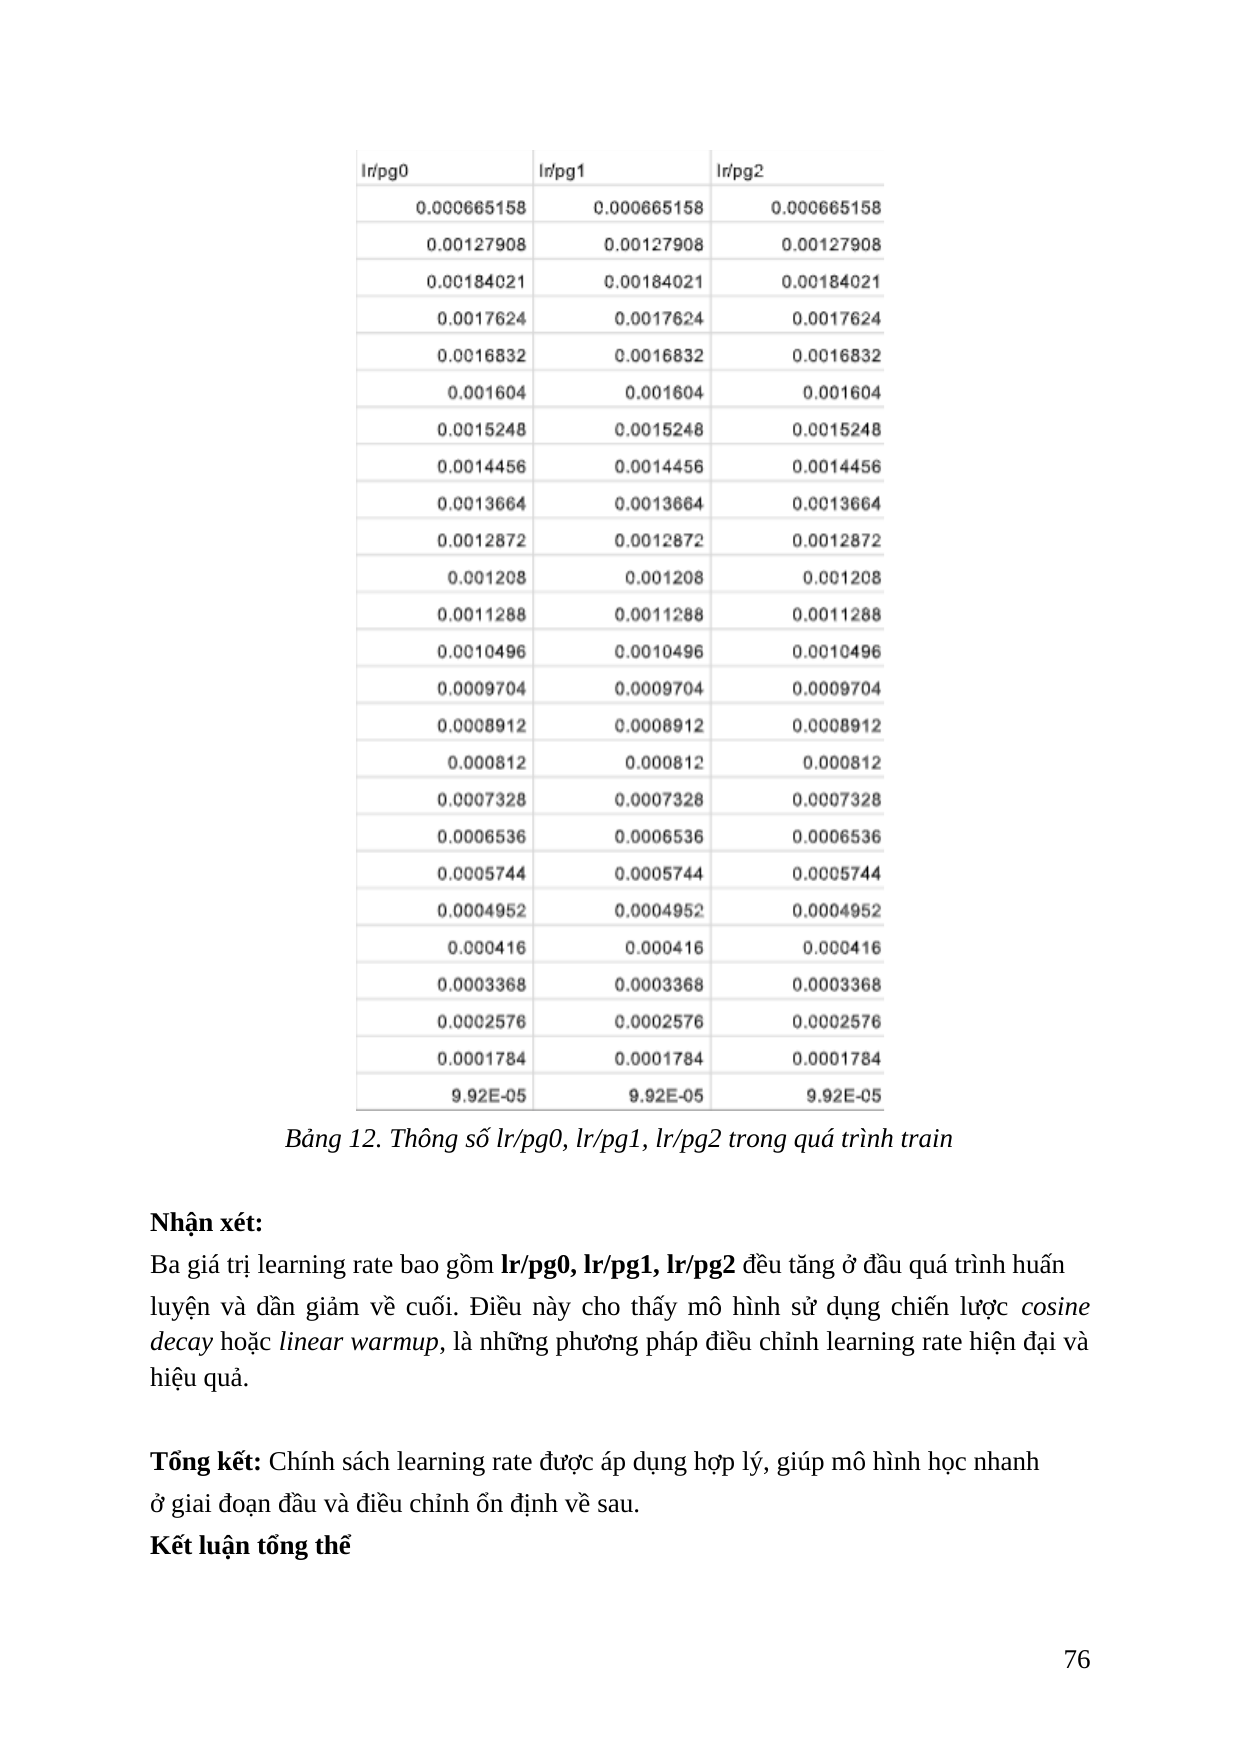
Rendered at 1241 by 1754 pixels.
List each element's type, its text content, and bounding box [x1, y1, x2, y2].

text luyện và dần giảm về cuối. Điều này cho thấy mô hình sử dụng chiến lược cosine decay hoặc linear warmup, là những phương pháp điều chỉnh learning rate hiện đại và hiệu quả. [150, 1290, 1090, 1392]
text ở giai đoạn đầu và điều chỉnh ổn định về sau. [150, 1487, 1090, 1518]
text Nhận xét: [150, 1206, 1090, 1237]
subtitle Bảng 12. Thông số lr/pg0, lr/pg1, lr/pg2 trong quá trình train [150, 1122, 1090, 1153]
text Tổng kết: Chính sách learning rate được áp dụng hợp lý, giúp mô hình học nhanh [150, 1445, 1090, 1476]
picture [356, 150, 885, 1111]
text Ba giá trị learning rate bao gồm lr/pg0, lr/pg1, lr/pg2 đều tăng ở đầu quá trình huấn [150, 1248, 1090, 1279]
text Kết luận tổng thể [150, 1529, 1090, 1560]
